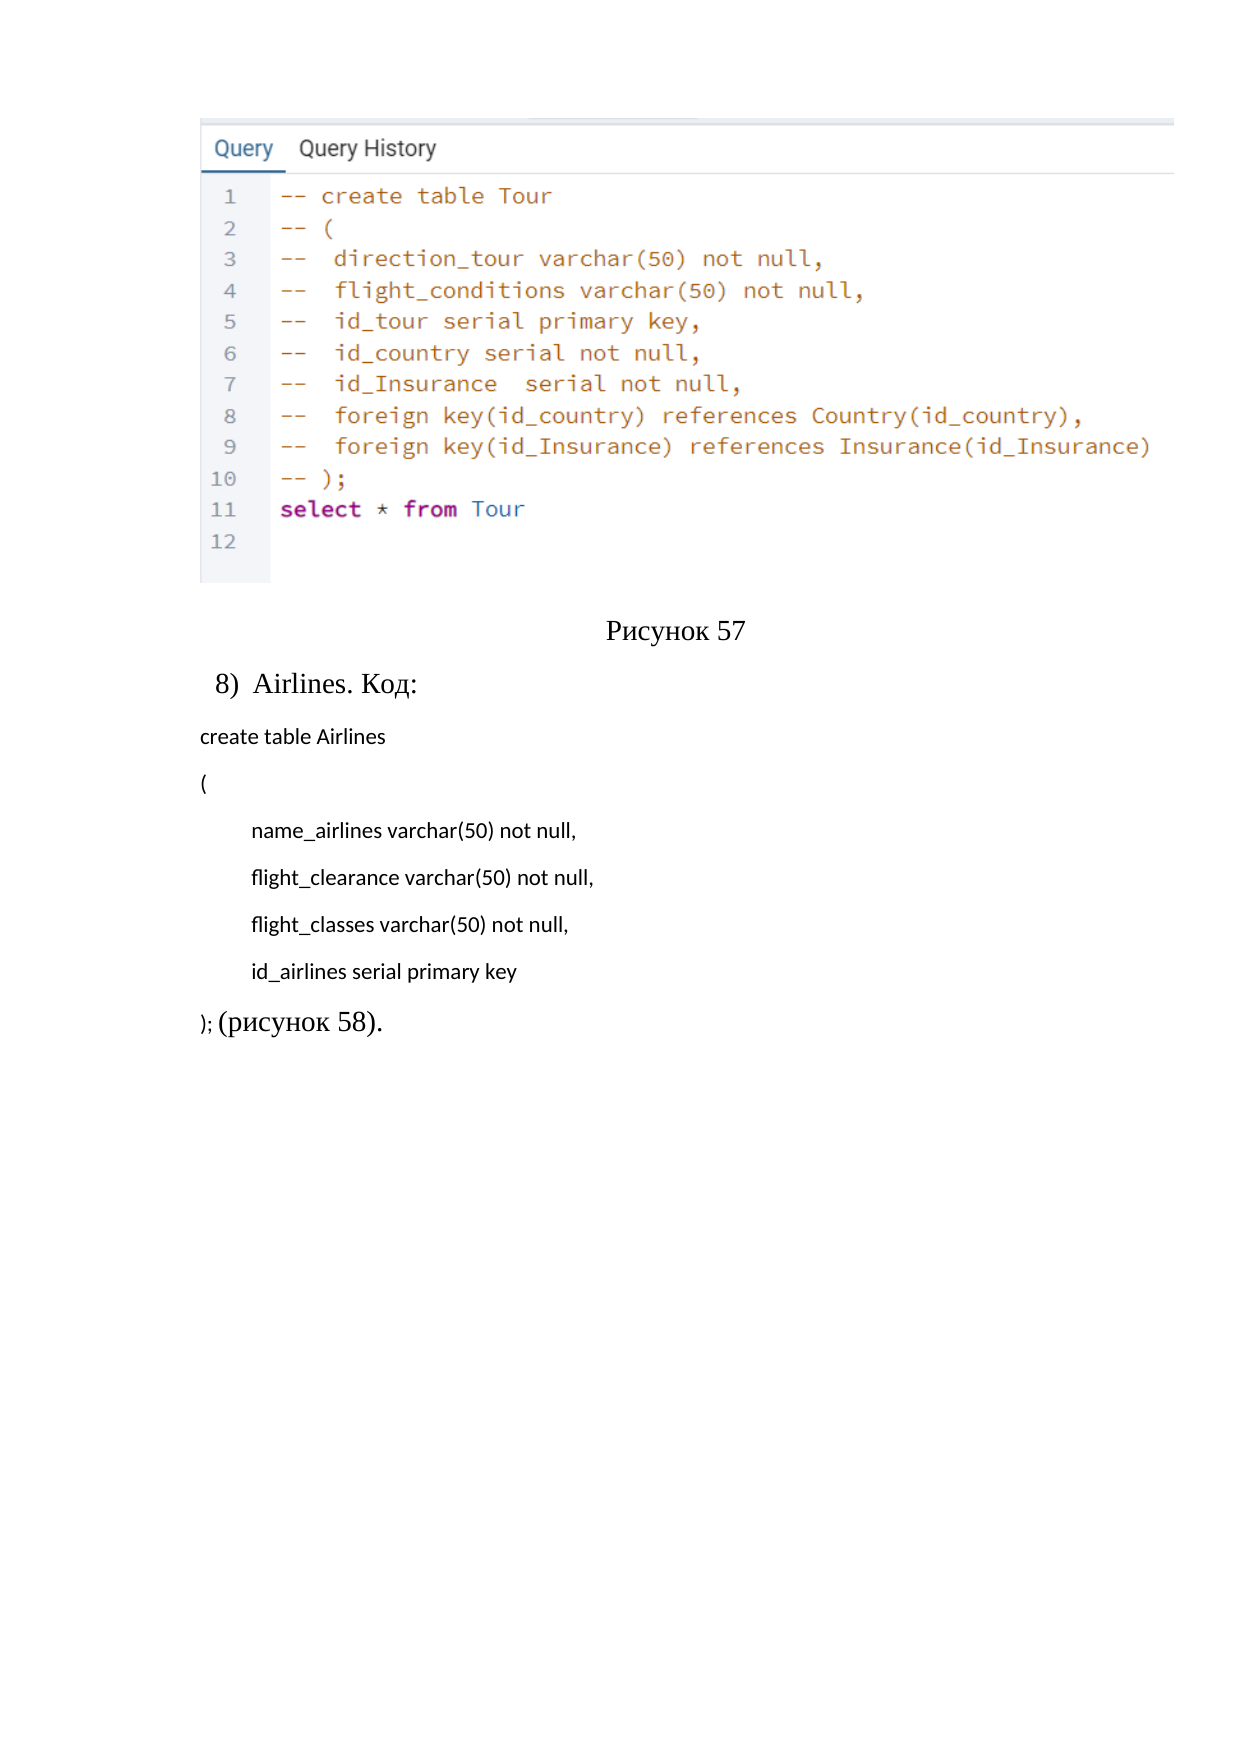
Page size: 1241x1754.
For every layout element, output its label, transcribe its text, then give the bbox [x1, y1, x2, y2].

text ); (рисунок 58). [177, 1004, 1152, 1037]
text flight_classes varchar(50) not null, [177, 910, 1152, 938]
text ( [177, 769, 1152, 797]
text Рисунок 57 [177, 613, 1152, 647]
text id_airlines serial primary key [177, 957, 1152, 985]
list Airlines. Код: [215, 666, 1078, 699]
text create table Airlines [177, 722, 1152, 750]
text flight_clearance varchar(50) not null, [177, 863, 1152, 891]
picture [199, 118, 1175, 583]
text name_airlines varchar(50) not null, [177, 816, 1152, 844]
